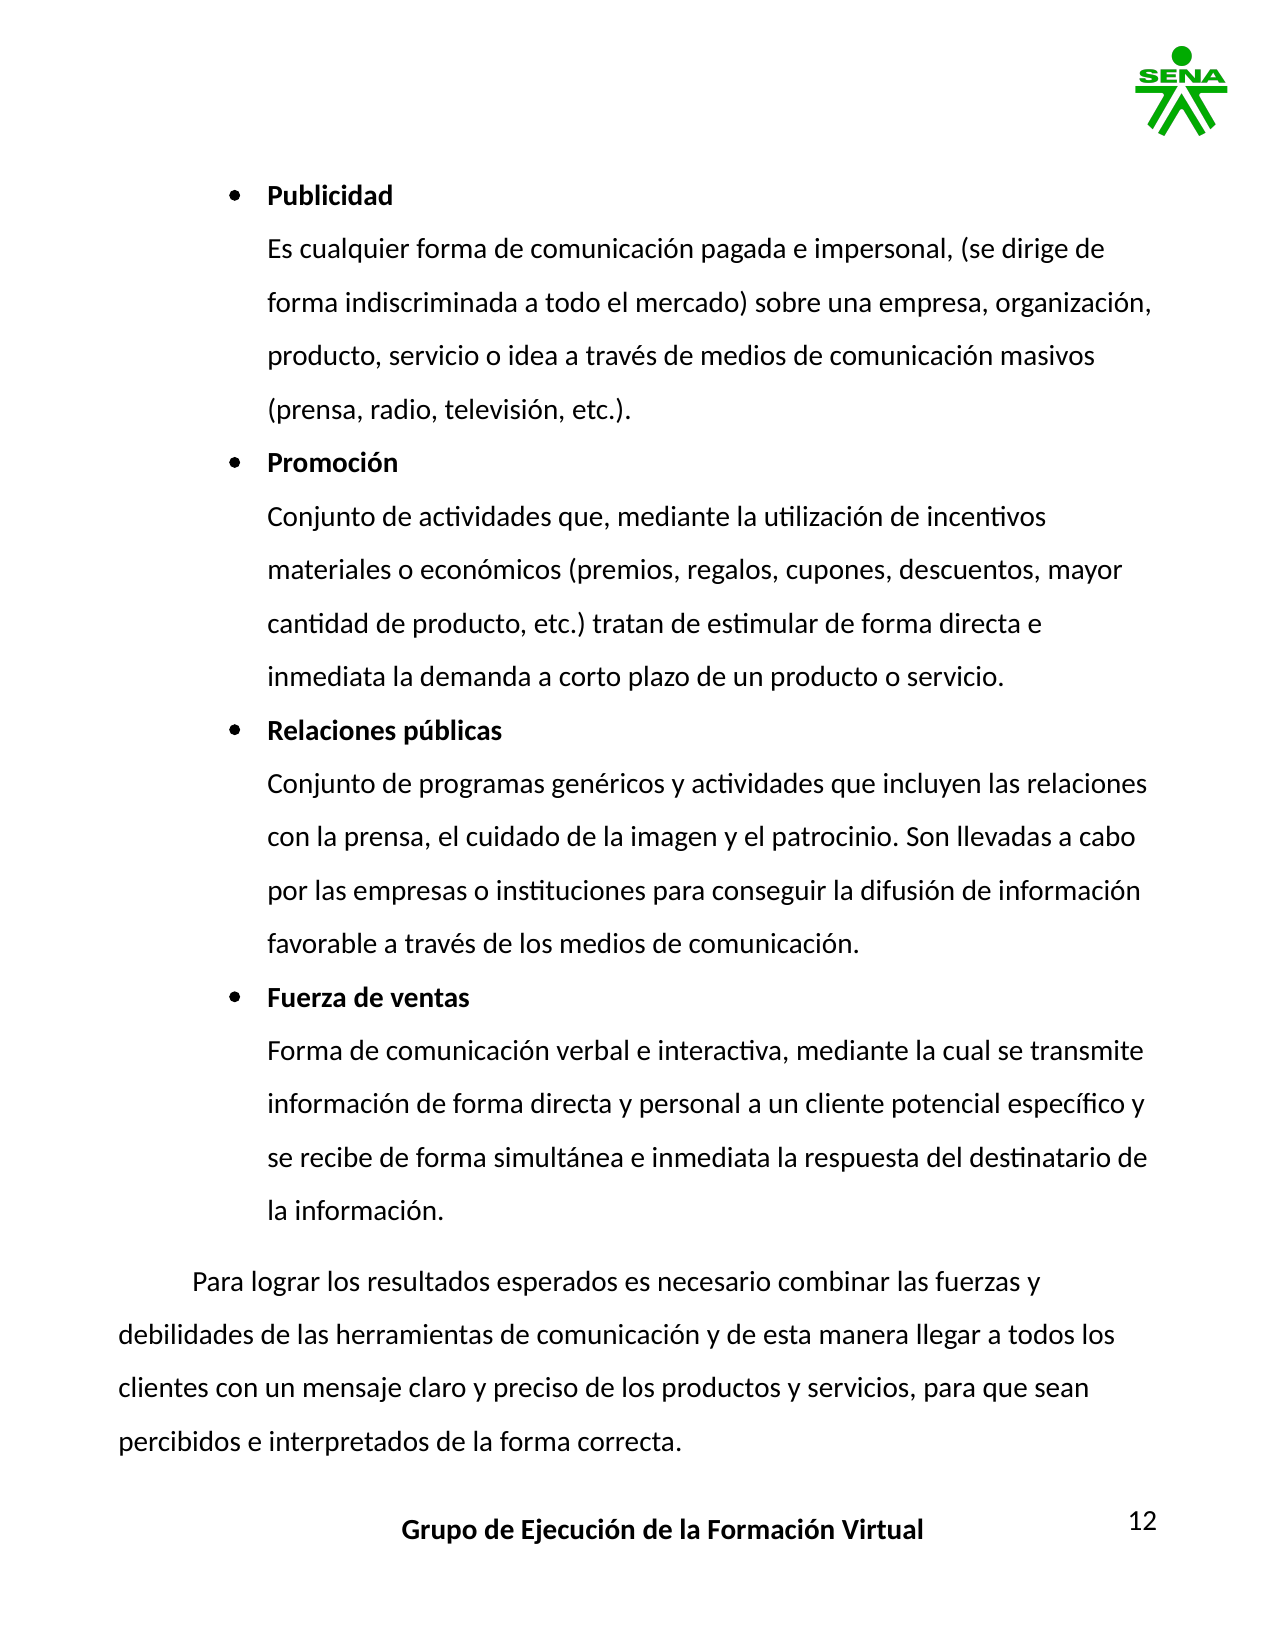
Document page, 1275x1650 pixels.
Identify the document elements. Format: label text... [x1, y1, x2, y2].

list Relaciones públicas [229, 712, 1157, 747]
list Conjunto de programas genéricos y actividades que incluyen las relaciones con la prensa, el cuidado de la imagen y el patrocinio. Son llevadas a cabo por las empresas o instituciones para conseguir la difusión de información favorable a través de los medios de comunicación. [267, 765, 1157, 961]
list Es cualquier forma de comunicación pagada e impersonal, (se dirige de forma indiscriminada a todo el mercado) sobre una empresa, organización, producto, servicio o idea a través de medios de comunicación masivos (prensa, radio, televisión, etc.). [267, 231, 1157, 427]
list Conjunto de actividades que, mediante la utilización de incentivos materiales o económicos (premios, regalos, cupones, descuentos, mayor cantidad de producto, etc.) tratan de estimular de forma directa e inmediata la demanda a corto plazo de un producto o servicio. [267, 498, 1157, 694]
picture [1135, 46, 1228, 136]
list Publicidad [229, 177, 1157, 213]
list Promoción [229, 444, 1157, 480]
text Para lograr los resultados esperados es necesario combinar las fuerzas y debilidades de las herramientas de comunicación y de esta manera llegar a todos los clientes con un mensaje claro y preciso de los productos y servicios, para que sean percibidos e interpretados de la forma correcta. [118, 1263, 1157, 1458]
list Forma de comunicación verbal e interactiva, mediante la cual se transmite información de forma directa y personal a un cliente potencial específico y se recibe de forma simultánea e inmediata la respuesta del destinatario de la información. [267, 1032, 1157, 1228]
list Fuerza de ventas [229, 979, 1157, 1014]
